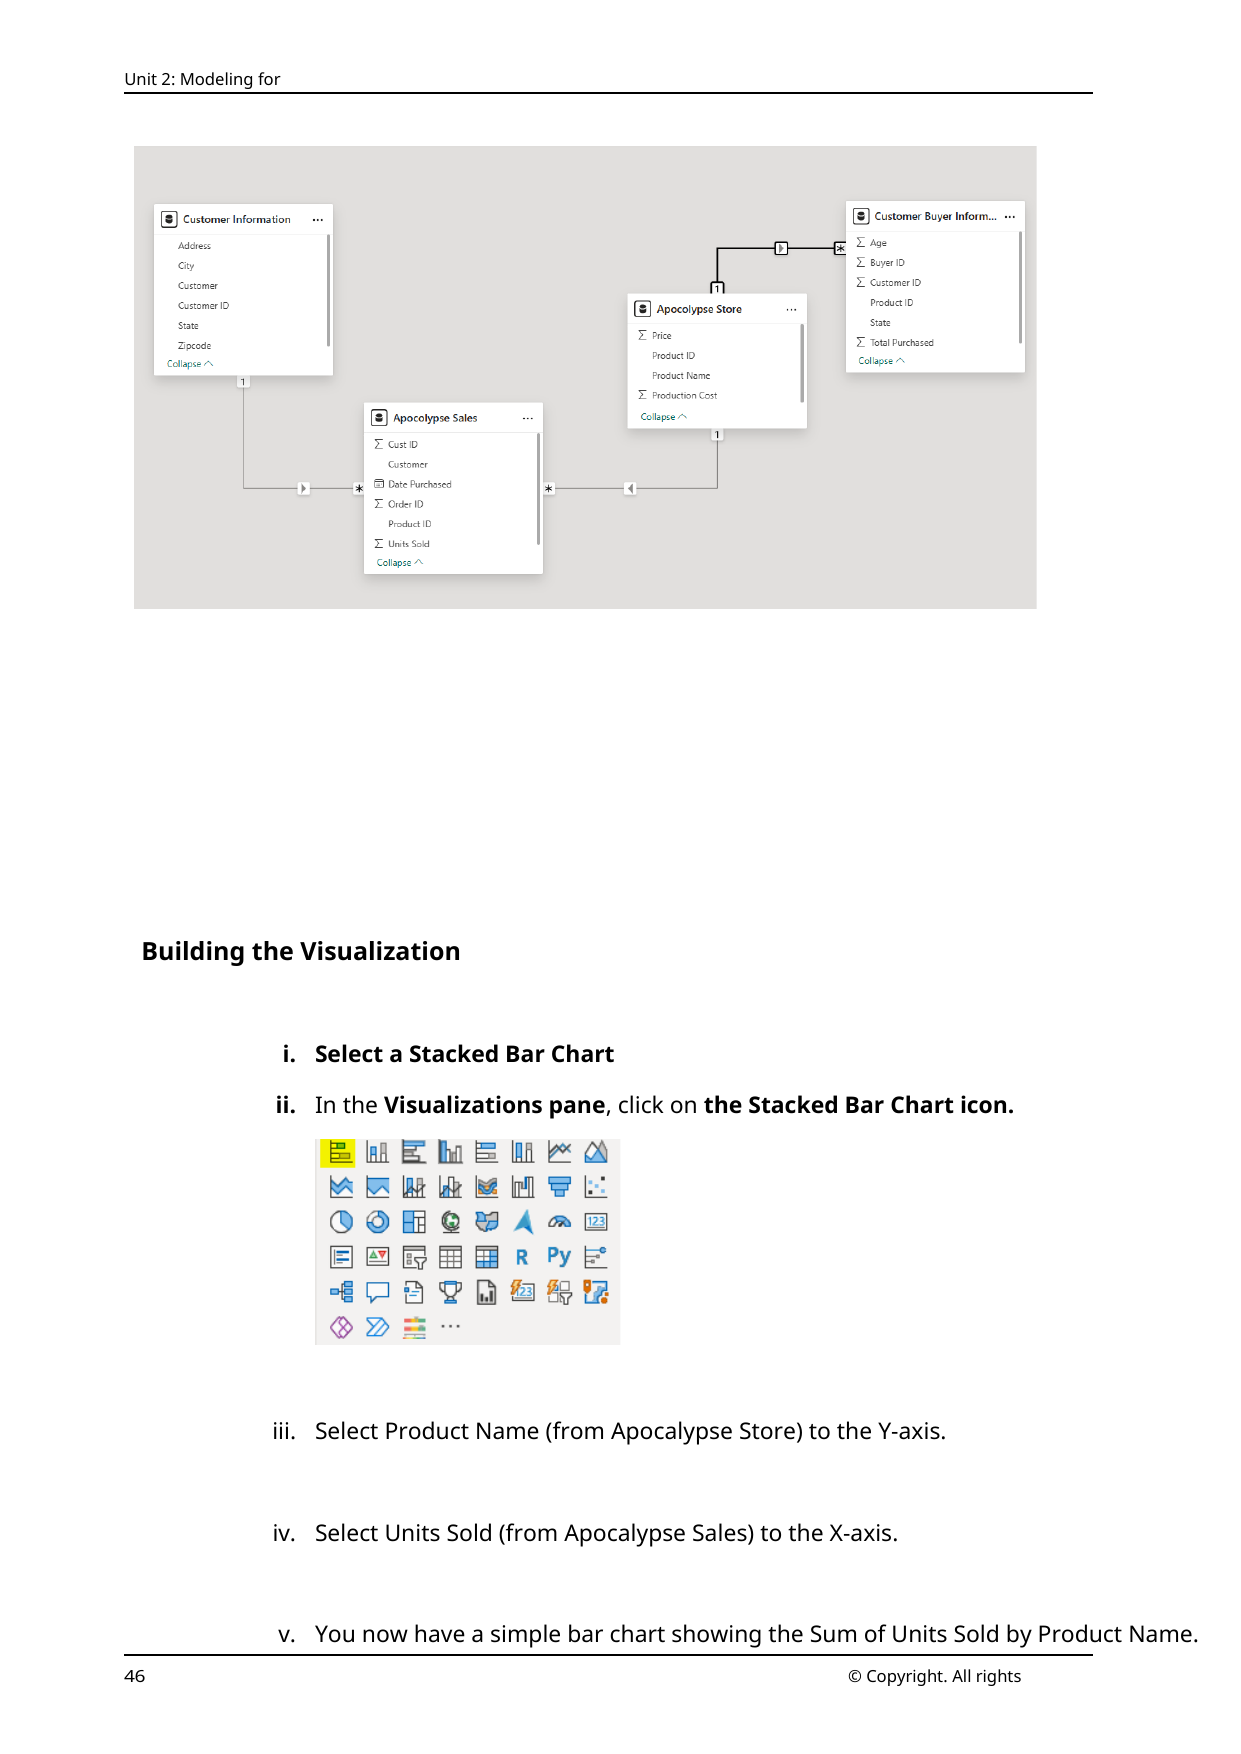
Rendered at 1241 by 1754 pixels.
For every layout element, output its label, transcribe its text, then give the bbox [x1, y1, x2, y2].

list In the Visualizations pane, click on the Stacked Bar Chart icon. [296, 1089, 1240, 1120]
picture [134, 146, 1037, 609]
list Select Product Name (from Apocalypse Store) to the Y-axis. [296, 1415, 1240, 1446]
list Select Units Sold (from Apocalypse Sales) to the X-axis. [296, 1516, 1240, 1548]
list Building the Visualization [135, 933, 1240, 967]
list Select a Stacked Bar Chart [296, 1038, 1240, 1069]
list You now have a simple bar chart showing the Sum of Units Sold by Product Name. [296, 1618, 1240, 1649]
picture [314, 1139, 621, 1345]
